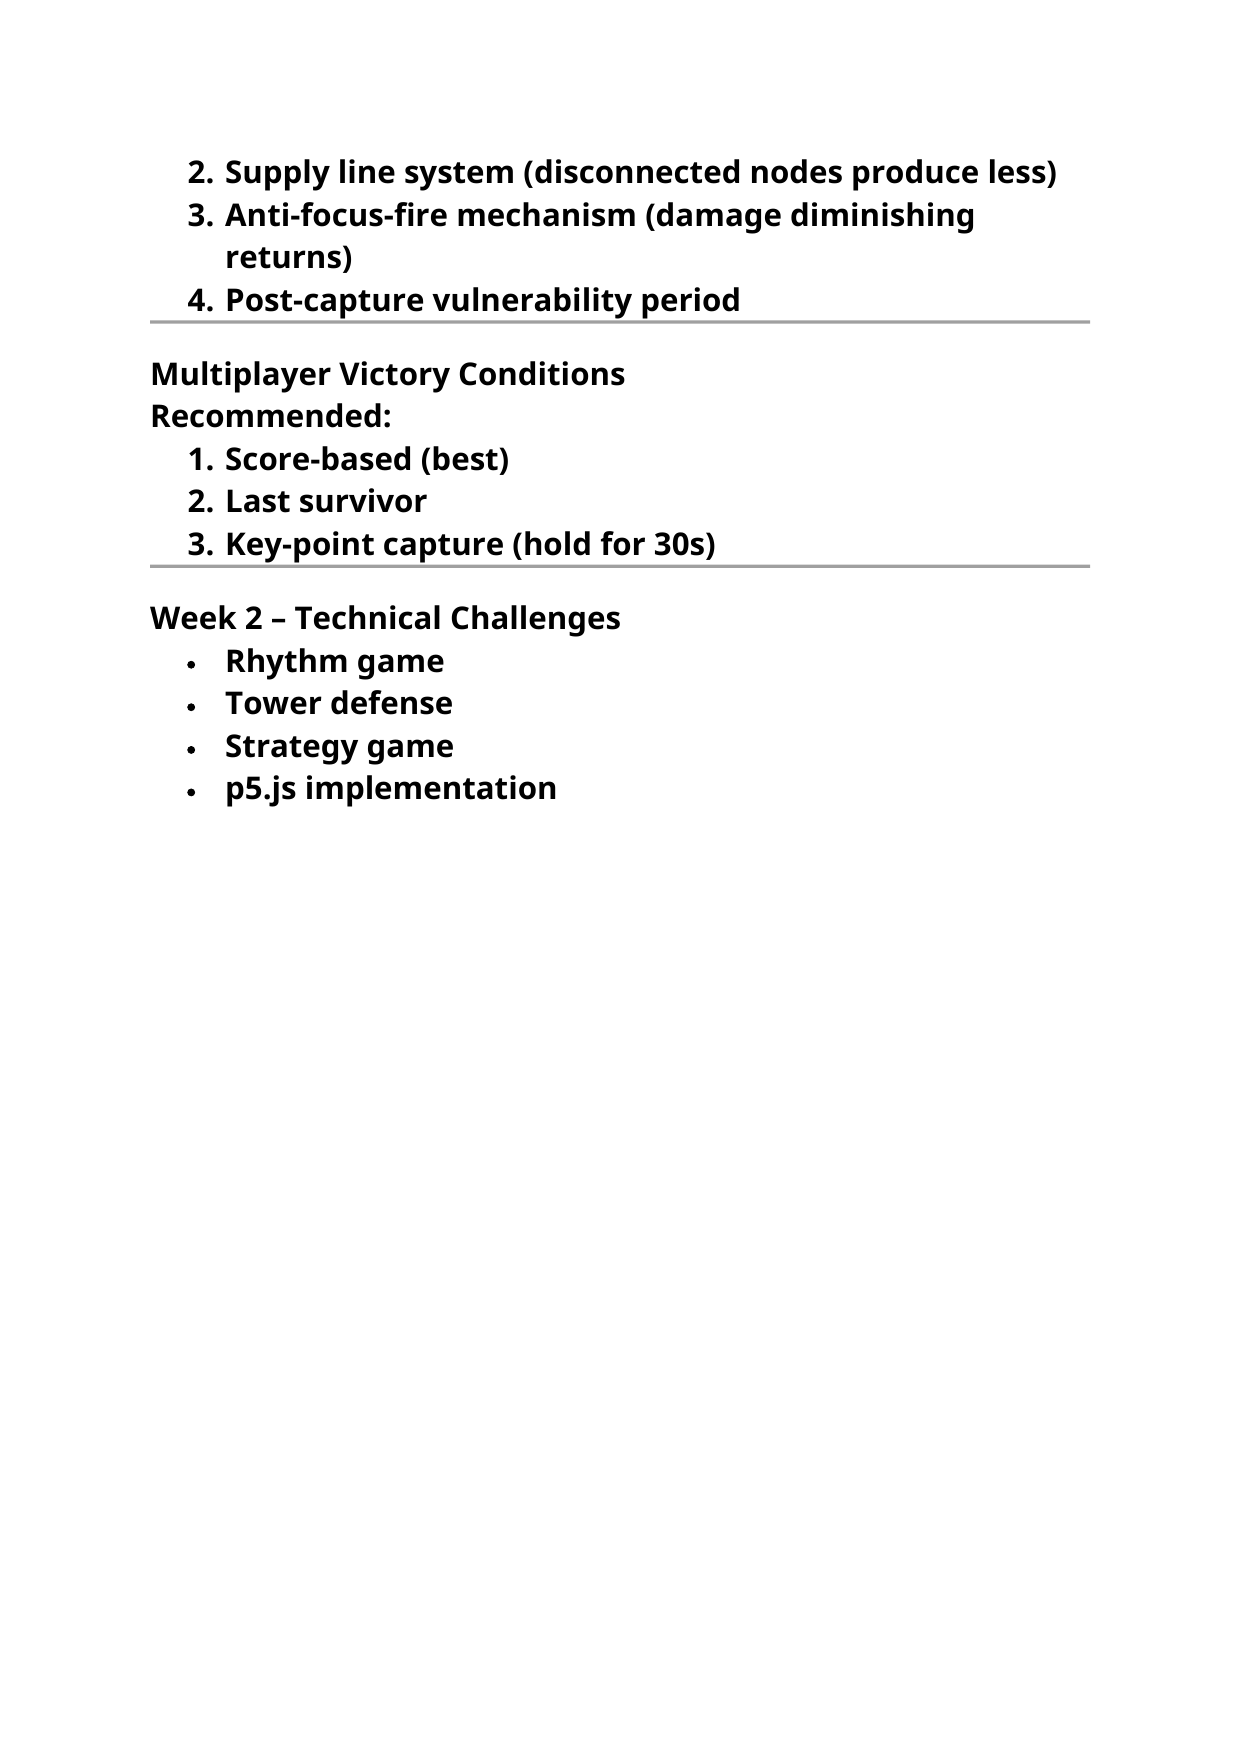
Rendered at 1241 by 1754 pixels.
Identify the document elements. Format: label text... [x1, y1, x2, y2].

list Rhythm game [187, 638, 1090, 681]
text Recommended: [150, 394, 1090, 437]
list Last survivor [187, 479, 1090, 522]
text Week 2 – Technical Challenges [150, 596, 1090, 638]
list Supply line system (disconnected nodes produce less) [187, 150, 1090, 193]
list Strategy game [187, 724, 1090, 766]
list Tower defense [187, 681, 1090, 724]
list p5.js implementation [187, 766, 1090, 809]
list Post-capture vulnerability period [187, 278, 1090, 320]
list Anti-focus-fire mechanism (damage diminishing returns) [187, 193, 1090, 278]
text Multiplayer Victory Conditions [150, 352, 1090, 394]
list Key-point capture (hold for 30s) [187, 522, 1090, 564]
list Score-based (best) [187, 437, 1090, 479]
